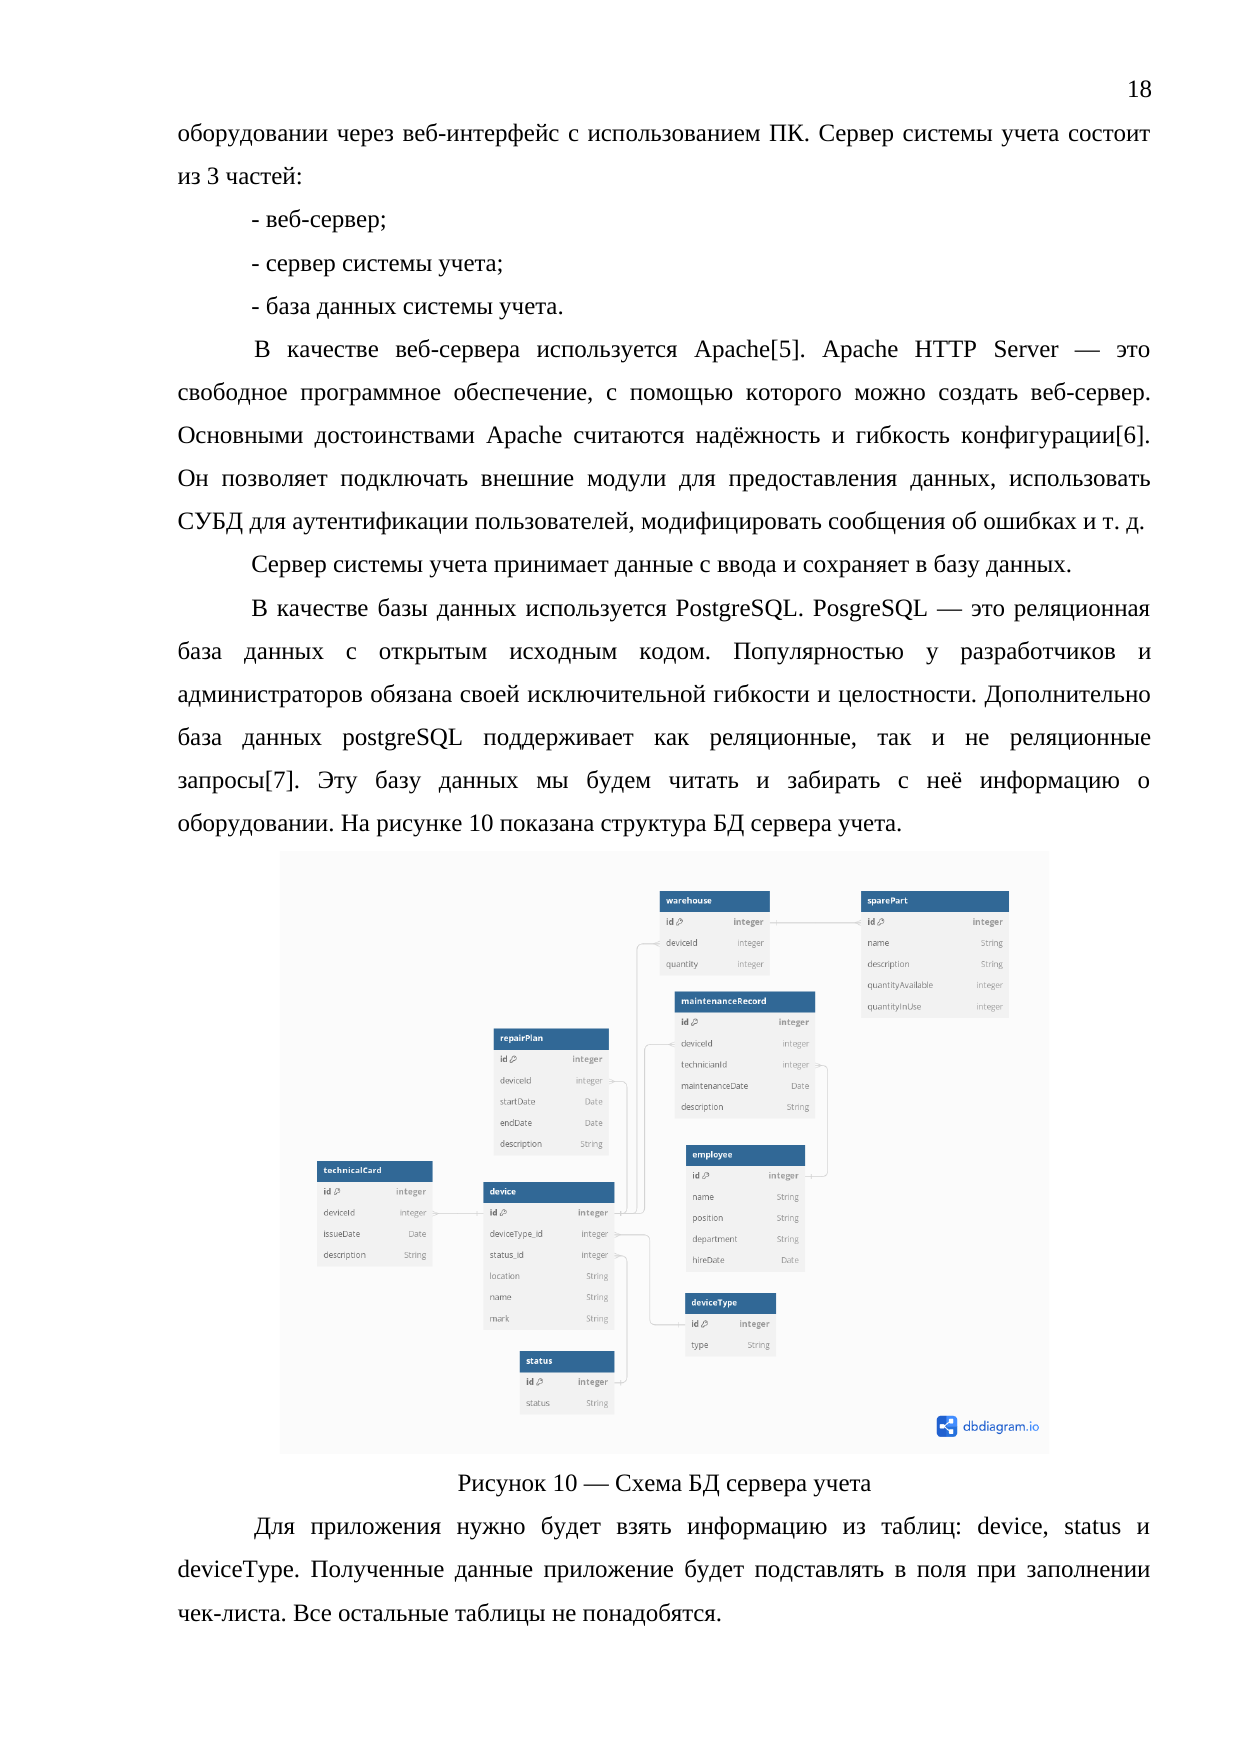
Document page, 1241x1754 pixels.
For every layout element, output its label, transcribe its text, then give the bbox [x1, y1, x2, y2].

text - база данных системы учета. [177, 291, 1152, 319]
text Сервер системы учета принимает данные с ввода и сохраняет в базу данных. [177, 549, 1152, 578]
text - веб-сервер; [177, 204, 1152, 233]
text Для приложения нужно будет взять информацию из таблиц: device, status и deviceType. Полученные данные приложение будет подставлять в поля при заполнении чек-листа. Все остальные таблицы не понадобятся. [177, 1511, 1152, 1626]
text - сервер системы учета; [177, 248, 1152, 276]
picture [279, 851, 1050, 1454]
text В качестве веб-сервера используется Apache[5]. Apache HTTP Server — это свободное программное обеспечение, с помощью которого можно создать веб-сервер. Основными достоинствами Apache считаются надёжность и гибкость конфигурации[6]. Он позволяет подключать внешние модули для предоставления данных, использовать СУБД для аутентификации пользователей, модифицировать сообщения об ошибках и т. д. [177, 334, 1152, 535]
text В качестве базы данных используется PostgreSQL. PosgreSQL — это реляционная база данных с открытым исходным кодом. Популярностью у разработчиков и администраторов обязана своей исключительной гибкости и целостности. Дополнительно база данных postgreSQL поддерживает как реляционные, так и не реляционные запросы[7]. Эту базу данных мы будем читать и забирать с неё информацию о оборудовании. На рисунке 10 показана структура БД сервера учета. [177, 593, 1152, 837]
text Рисунок 10 — Схема БД сервера учета [177, 1468, 1152, 1497]
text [177, 118, 1152, 190]
